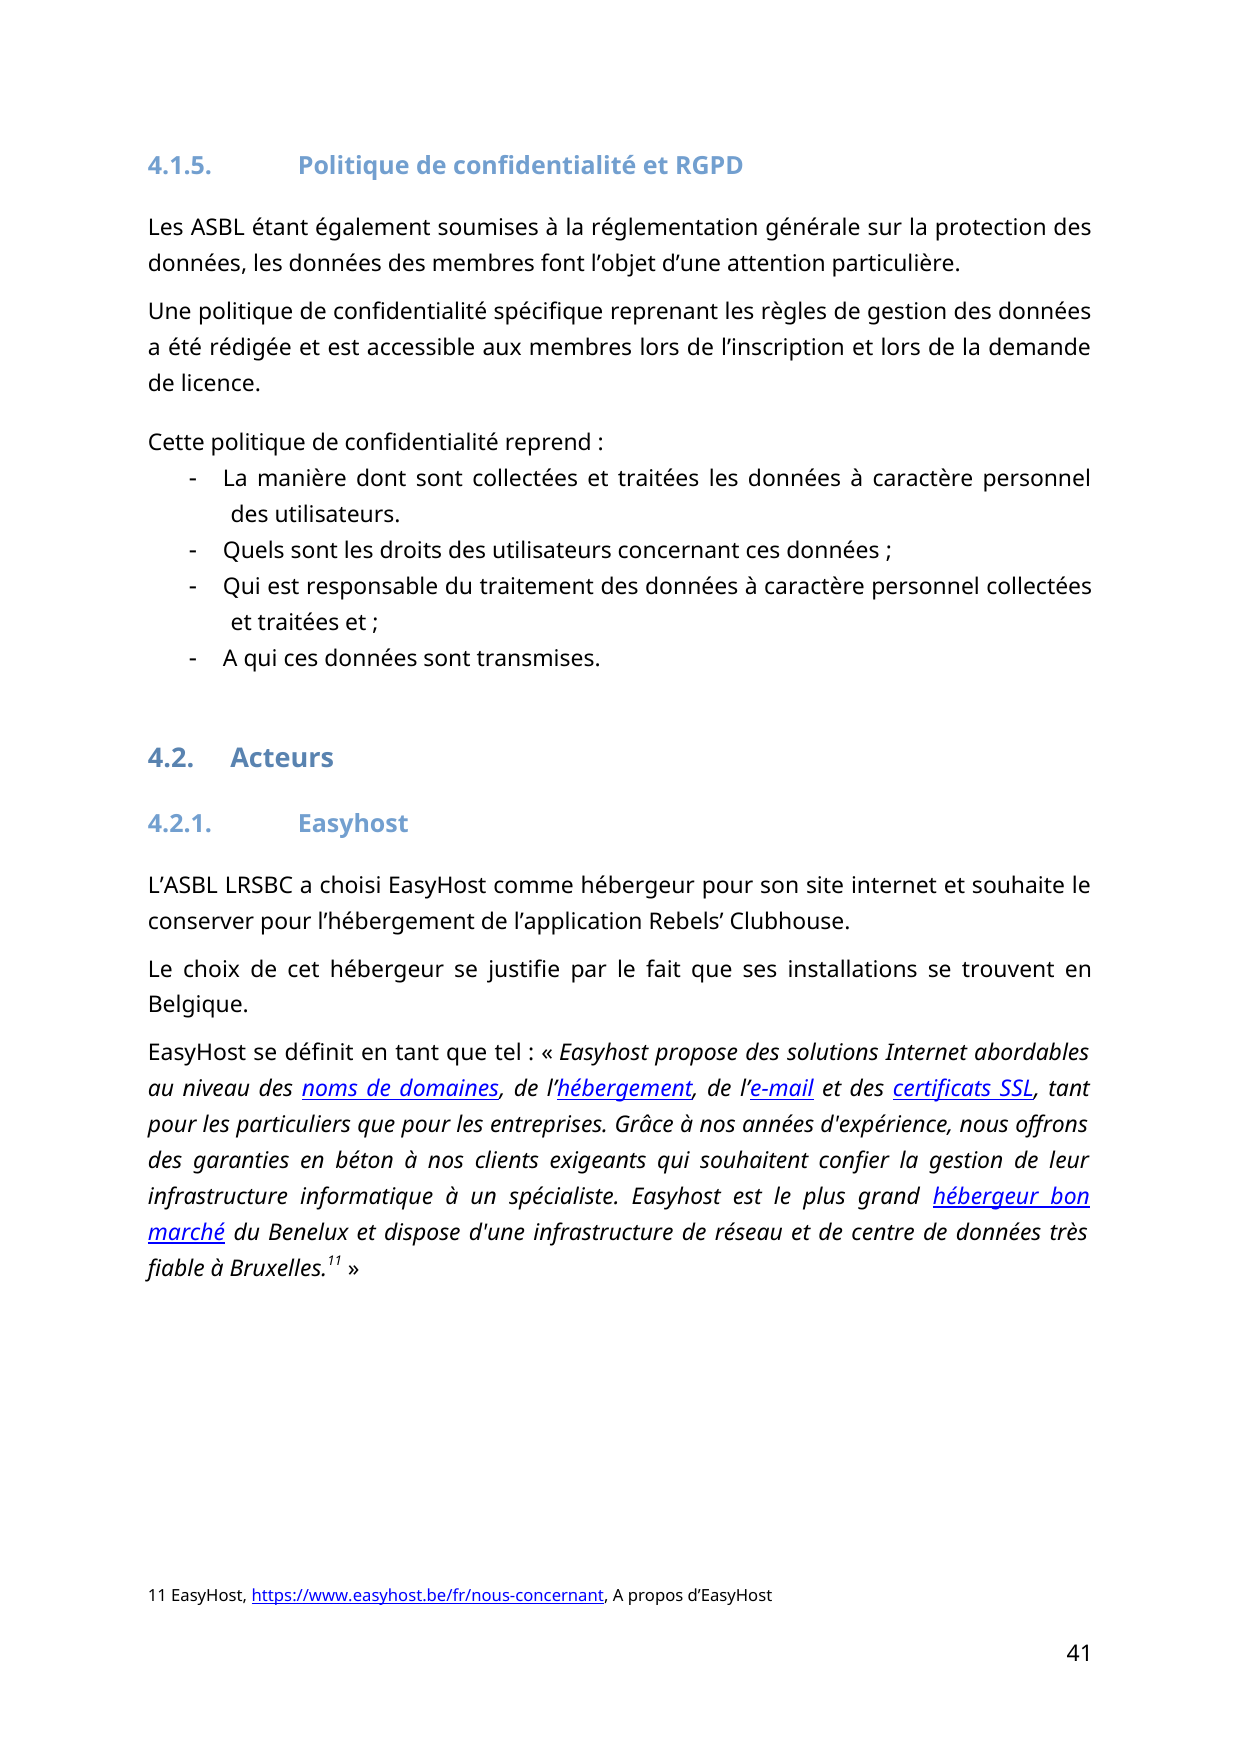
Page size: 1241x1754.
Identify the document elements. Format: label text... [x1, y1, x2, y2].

list Quels sont les droits des utilisateurs concernant ces données ; [189, 534, 1093, 565]
text Le choix de cet hébergeur se justifie par le fait que ses installations se trouvent en Belgique. [148, 952, 1093, 1020]
list A qui ces données sont transmises. [189, 642, 1093, 673]
text Les ASBL étant également soumises à la réglementation générale sur la protection des données, les données des membres font l’objet d’une attention particulière. [148, 211, 1093, 278]
list Qui est responsable du traitement des données à caractère personnel collectées et traitées et ; [189, 570, 1093, 637]
text Une politique de confidentialité spécifique reprenant les règles de gestion des données a été rédigée et est accessible aux membres lors de l’inscription et lors de la demande de licence. [148, 294, 1093, 398]
text Cette politique de confidentialité reprend : [148, 426, 1093, 457]
subtitle Acteurs [148, 738, 1093, 775]
subtitle Easyhost [148, 806, 1093, 839]
text EasyHost se définit en tant que tel : « Easyhost propose des solutions Internet abordables au niveau des noms de domaines, de l’hébergement, de l’e-mail et des certificats SSL, tant pour les particuliers que pour les entreprises. Grâce à nos années d'expérience, nous offrons des garanties en béton à nos clients exigeants qui souhaitent confier la gestion de leur infrastructure informatique à un spécialiste. Easyhost est le plus grand hébergeur bon marché du Benelux et dispose d'une infrastructure de réseau et de centre de données très fiable à Bruxelles. » [148, 1036, 1093, 1283]
subtitle Politique de confidentialité et RGPD [148, 148, 1093, 182]
list La manière dont sont collectées et traitées les données à caractère personnel des utilisateurs. [189, 462, 1093, 529]
text L’ASBL LRSBC a choisi EasyHost comme hébergeur pour son site internet et souhaite le conserver pour l’hébergement de l’application Rebels’ Clubhouse. [148, 869, 1093, 936]
